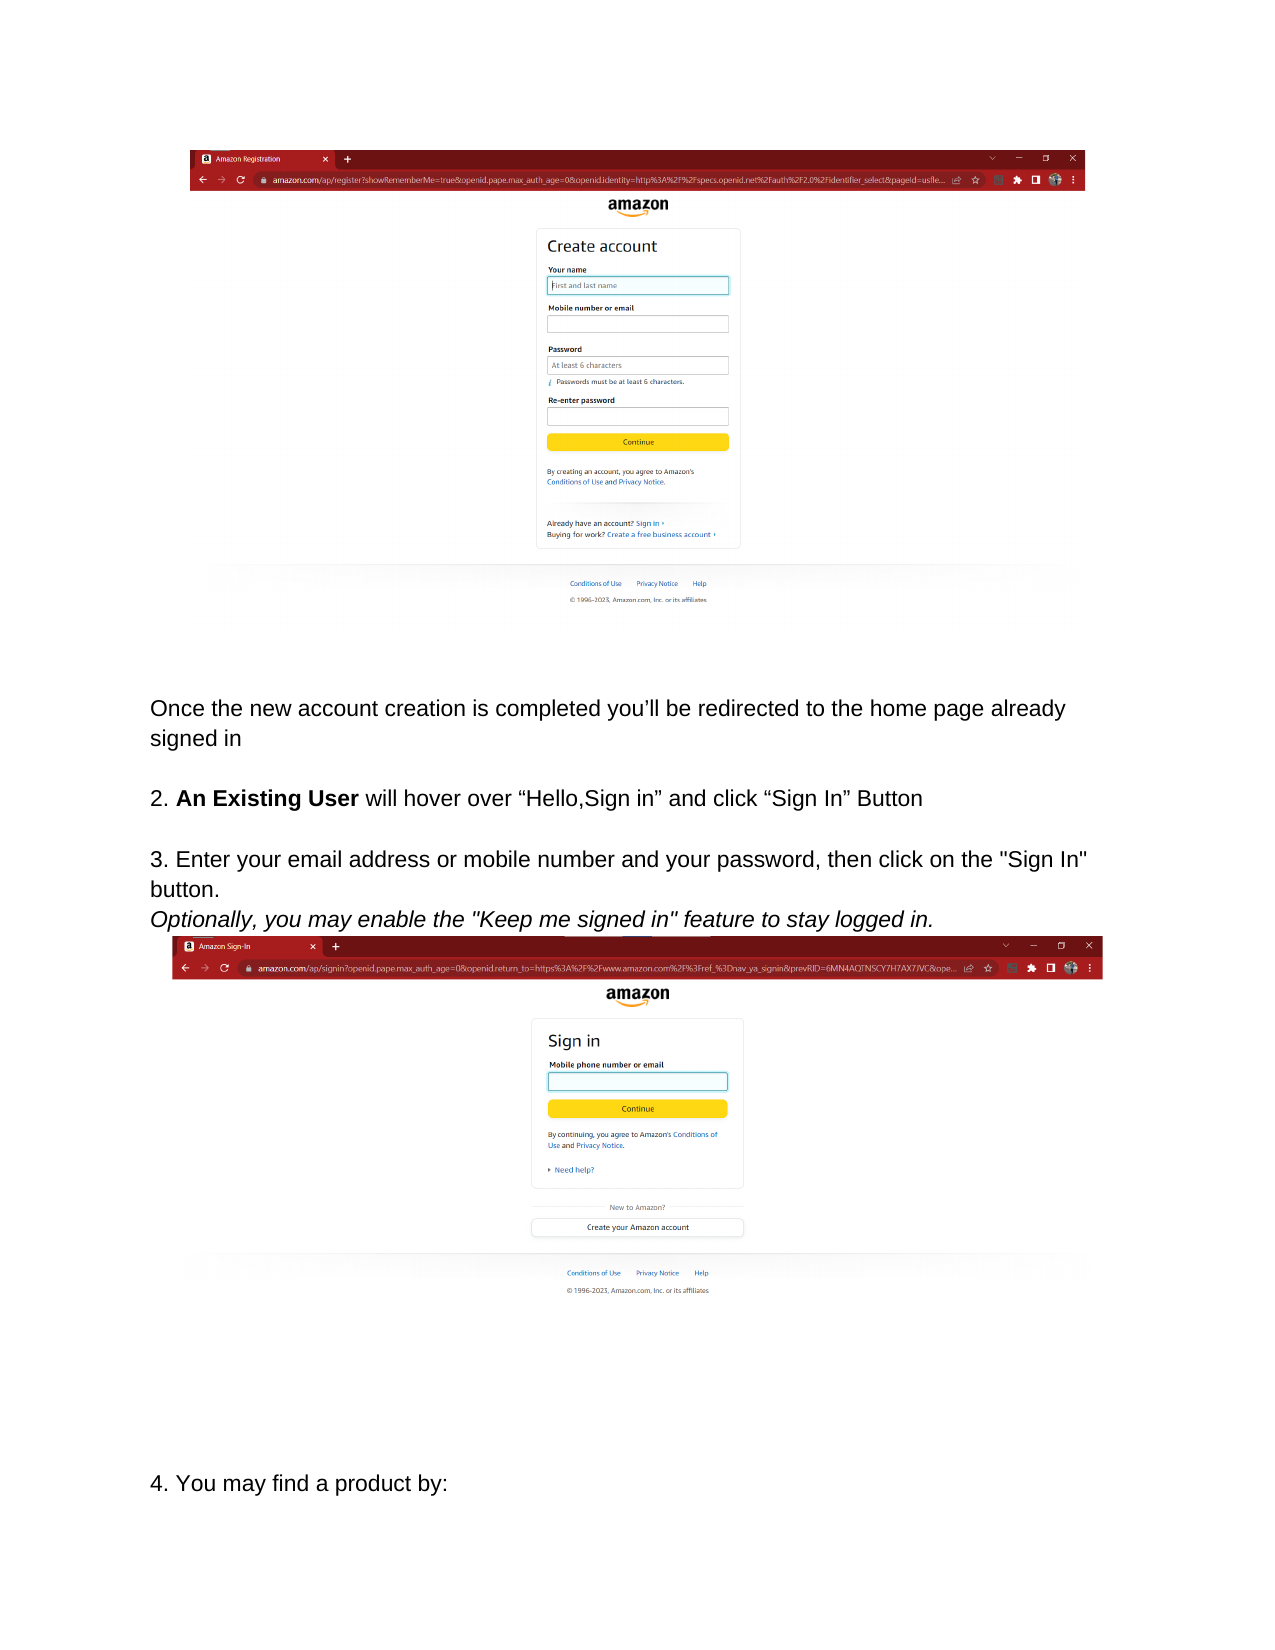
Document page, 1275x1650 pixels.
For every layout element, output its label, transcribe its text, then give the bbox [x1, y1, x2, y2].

picture [190, 150, 1086, 631]
text 3. Enter your email address or mobile number and your password, then click on the "Sign In" button. [150, 846, 1125, 902]
picture [172, 936, 1103, 1437]
text Optionally, you may enable the "Keep me signed in" feature to stay logged in. [150, 906, 1125, 933]
text 2. An Existing User will hover over “Hello,Sign in” and click “Sign In” Button [150, 785, 1125, 812]
text Once the new account creation is completed you’ll be redirected to the home page already signed in [150, 695, 1125, 751]
text 4. You may find a product by: [150, 1470, 1125, 1497]
